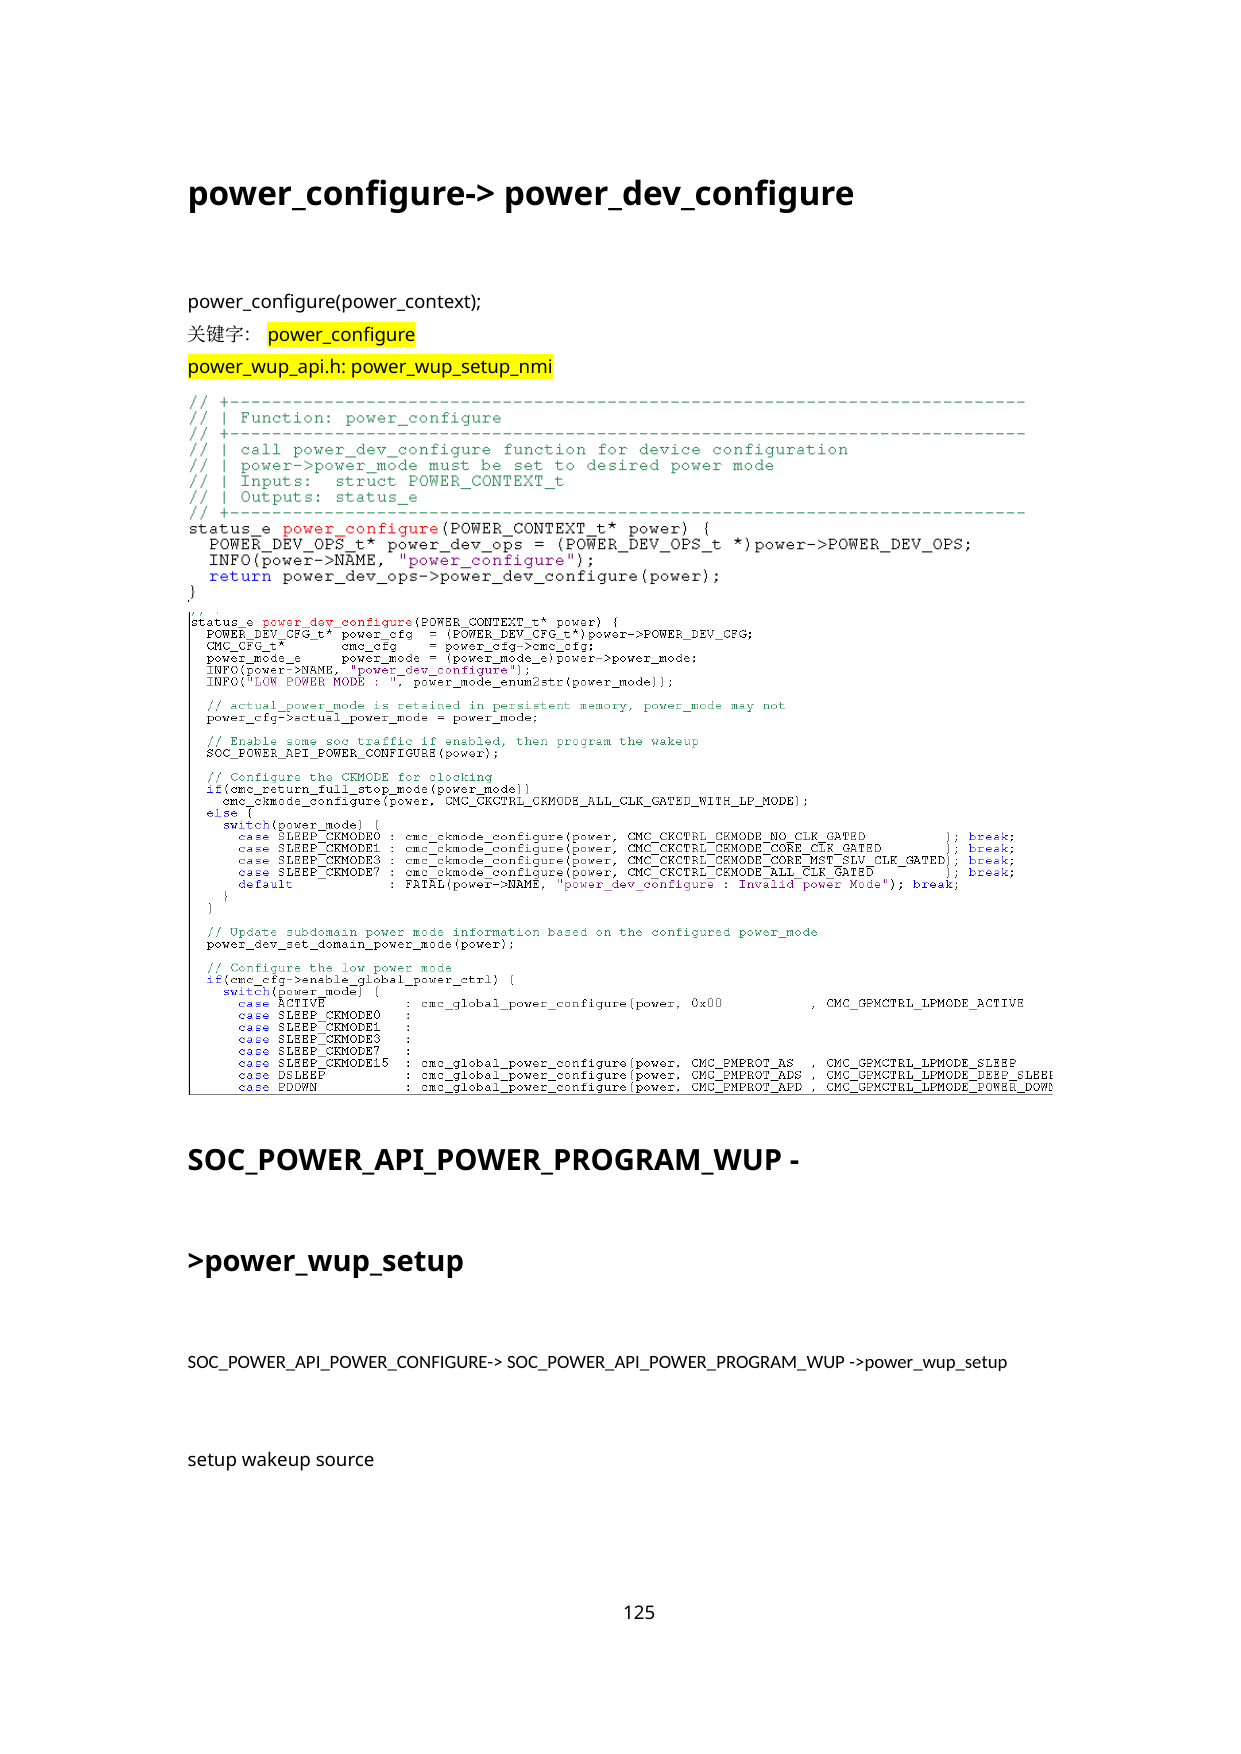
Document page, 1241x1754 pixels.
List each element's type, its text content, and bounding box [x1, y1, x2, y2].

text SOC_POWER_API_POWER_CONFIGURE-> SOC_POWER_API_POWER_PROGRAM_WUP ->power_wup_setup [187, 1345, 1053, 1378]
text 关键字： power_configure [187, 317, 1053, 350]
subtitle power_configure-> power_dev_configure [187, 160, 1053, 225]
picture [187, 391, 1053, 602]
text setup wakeup source [187, 1443, 1053, 1475]
text power_wup_api.h: power_wup_setup_nmi [187, 350, 1053, 382]
text power_configure(power_context); [187, 285, 1053, 317]
picture [187, 612, 1053, 1095]
subtitle SOC_POWER_API_POWER_PROGRAM_WUP ->power_wup_setup [187, 1127, 1053, 1293]
